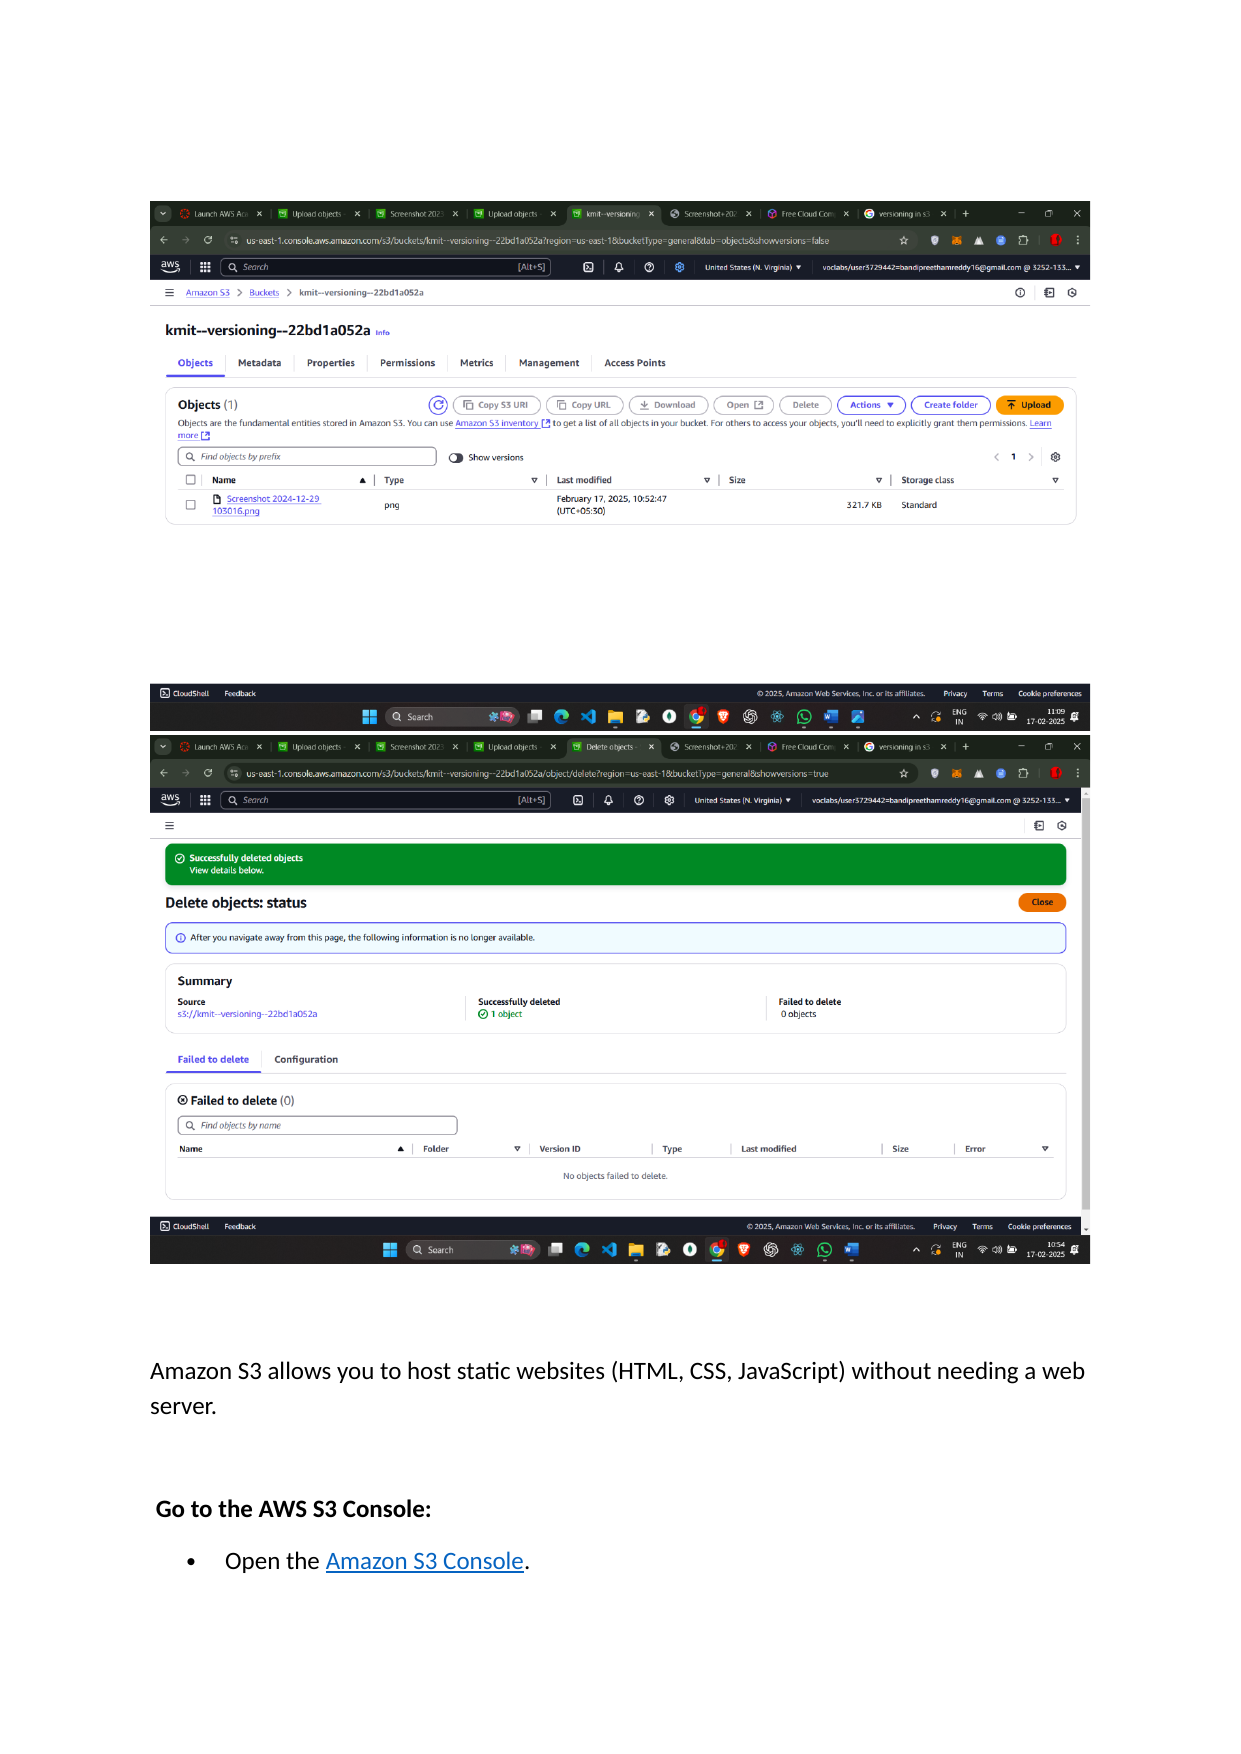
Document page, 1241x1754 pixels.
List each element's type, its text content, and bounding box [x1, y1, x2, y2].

picture [150, 735, 1091, 1264]
text Amazon S3 allows you to host static websites (HTML, CSS, JavaScript) without needing a web server. [150, 1285, 1090, 1421]
list Open the Amazon S3 Console. [187, 1545, 1090, 1576]
text Go to the AWS S3 Console: [150, 1493, 1090, 1524]
picture [150, 201, 1091, 731]
